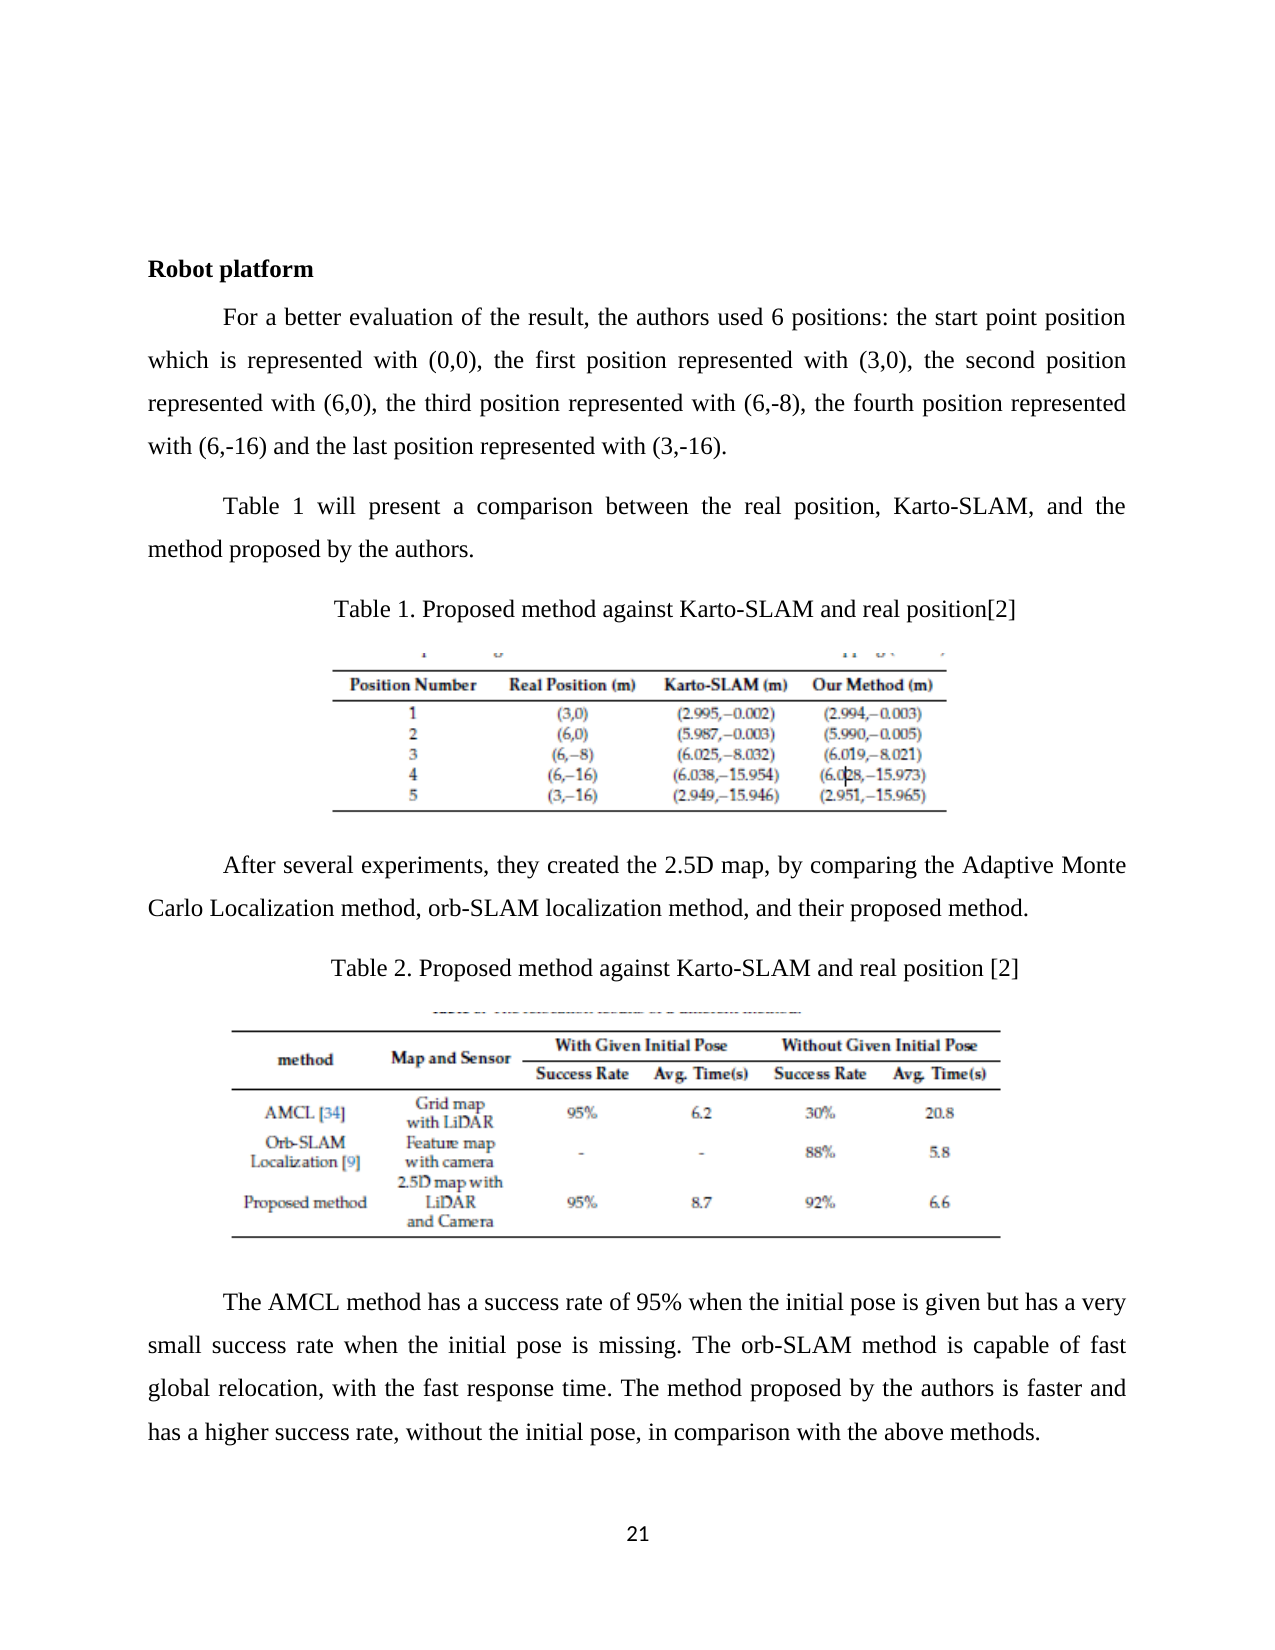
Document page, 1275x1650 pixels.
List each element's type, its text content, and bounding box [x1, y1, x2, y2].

picture [303, 653, 972, 820]
text After several experiments, they created the 2.5D map, by comparing the Adaptive Monte Carlo Localization method, orb-SLAM localization method, and their proposed method. [148, 850, 1127, 922]
text Table 1 will present a comparison between the real position, Karto-SLAM, and the method proposed by the authors. [148, 491, 1127, 563]
text The AMCL method has a success rate of 95% when the initial pose is given but has a very small success rate when the initial pose is missing. The orb-SLAM method is capable of fast global relocation, with the fast response time. The method proposed by the authors is faster and has a higher success rate, without the initial pose, in comparison with the above methods. [148, 1287, 1127, 1445]
picture [221, 1012, 1054, 1257]
text Table 2. Proposed method against Karto-SLAM and real position [2] [148, 953, 1127, 982]
text Table 1. Proposed method against Karto-SLAM and real position[2] [148, 594, 1127, 623]
text Robot platform [73, 254, 1127, 283]
text For a better evaluation of the result, the authors used 6 positions: the start point position which is represented with (0,0), the first position represented with (3,0), the second position represented with (6,0), the third position represented with (6,-8), the fourth position represented with (6,-16) and the last position represented with (3,-16). [148, 302, 1127, 460]
